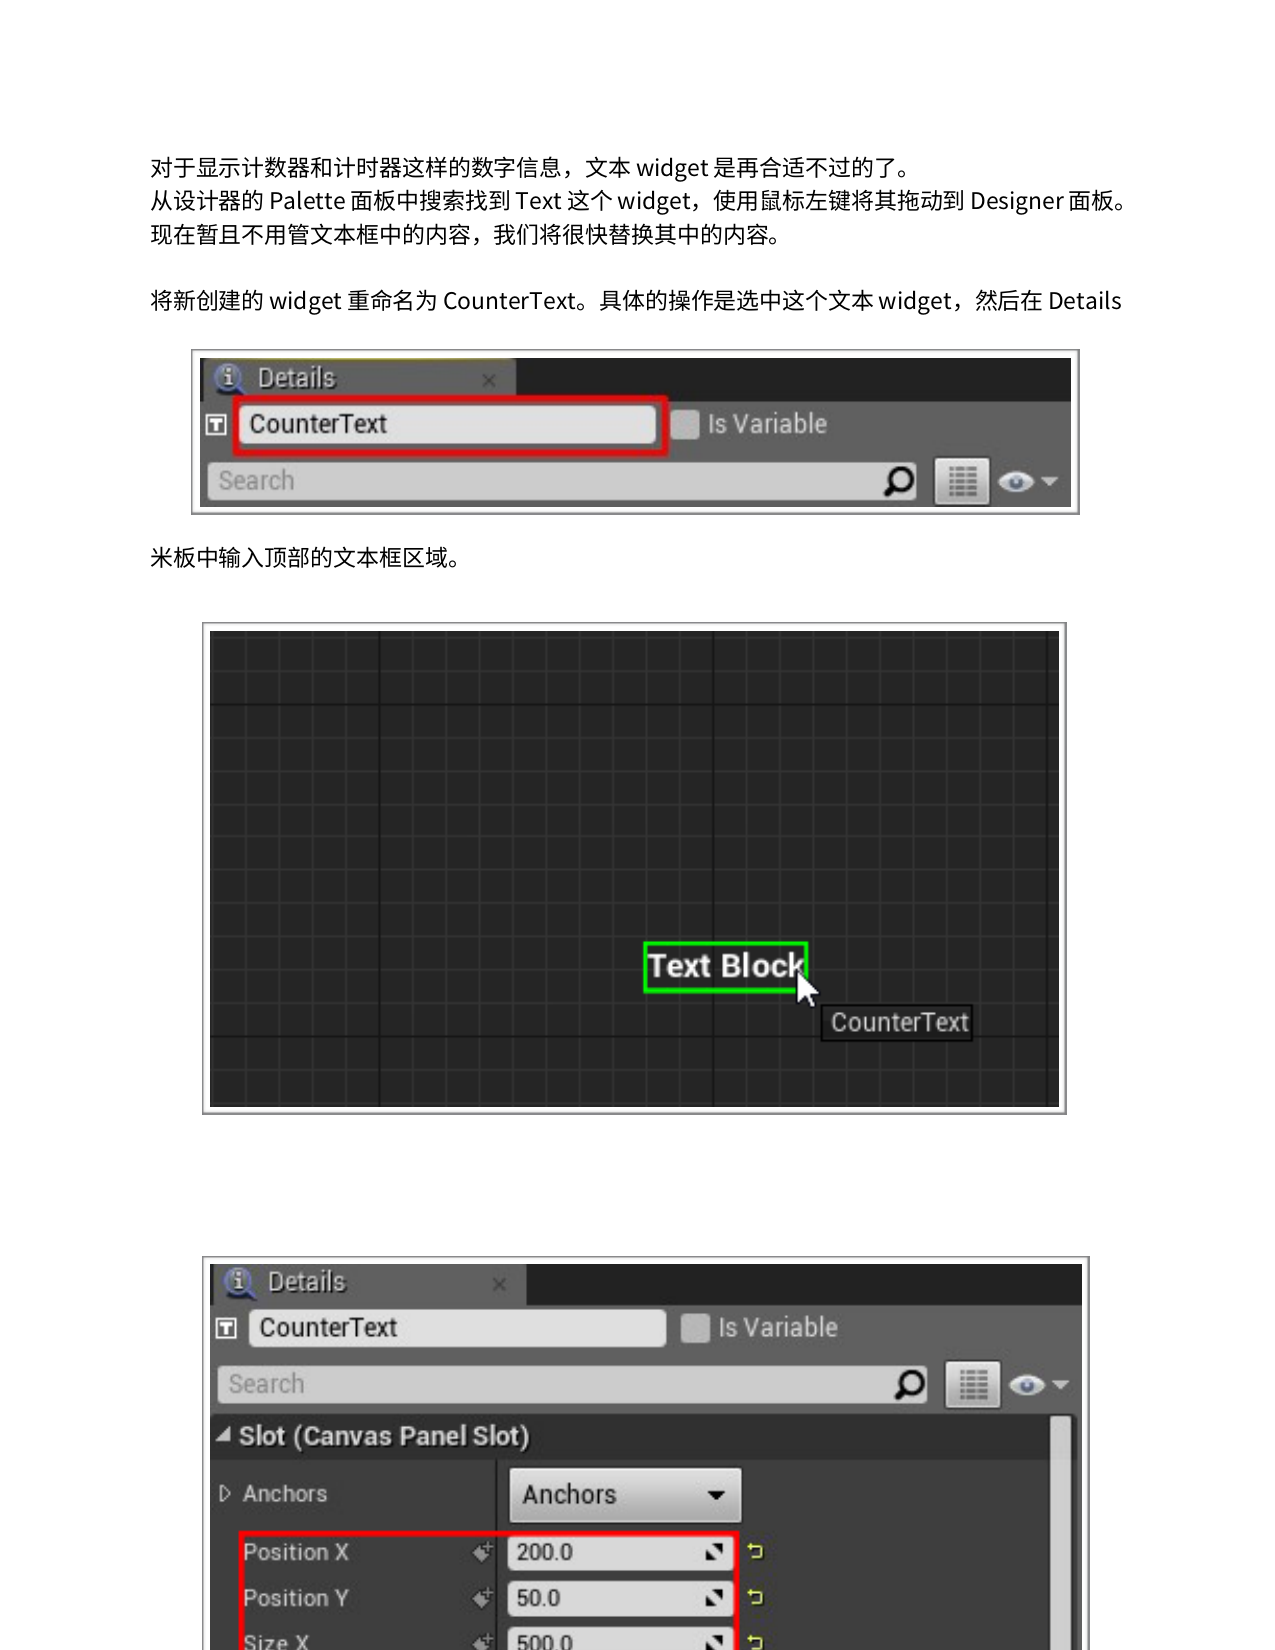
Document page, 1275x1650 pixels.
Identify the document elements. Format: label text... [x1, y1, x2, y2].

picture [202, 622, 1067, 1115]
text 对于显示计数器和计时器这样的数字信息，文本widget是再合适不过的了。 [150, 150, 1125, 183]
picture [202, 1256, 1090, 1650]
picture [191, 349, 1080, 515]
text 从设计器的Palette面板中搜索找到Text 这个widget，使用鼠标左键将其拖动到Designer面板。 [150, 183, 1125, 216]
text 现在暂且不用管文本框中的内容，我们将很快替换其中的内容。 [150, 216, 1125, 250]
